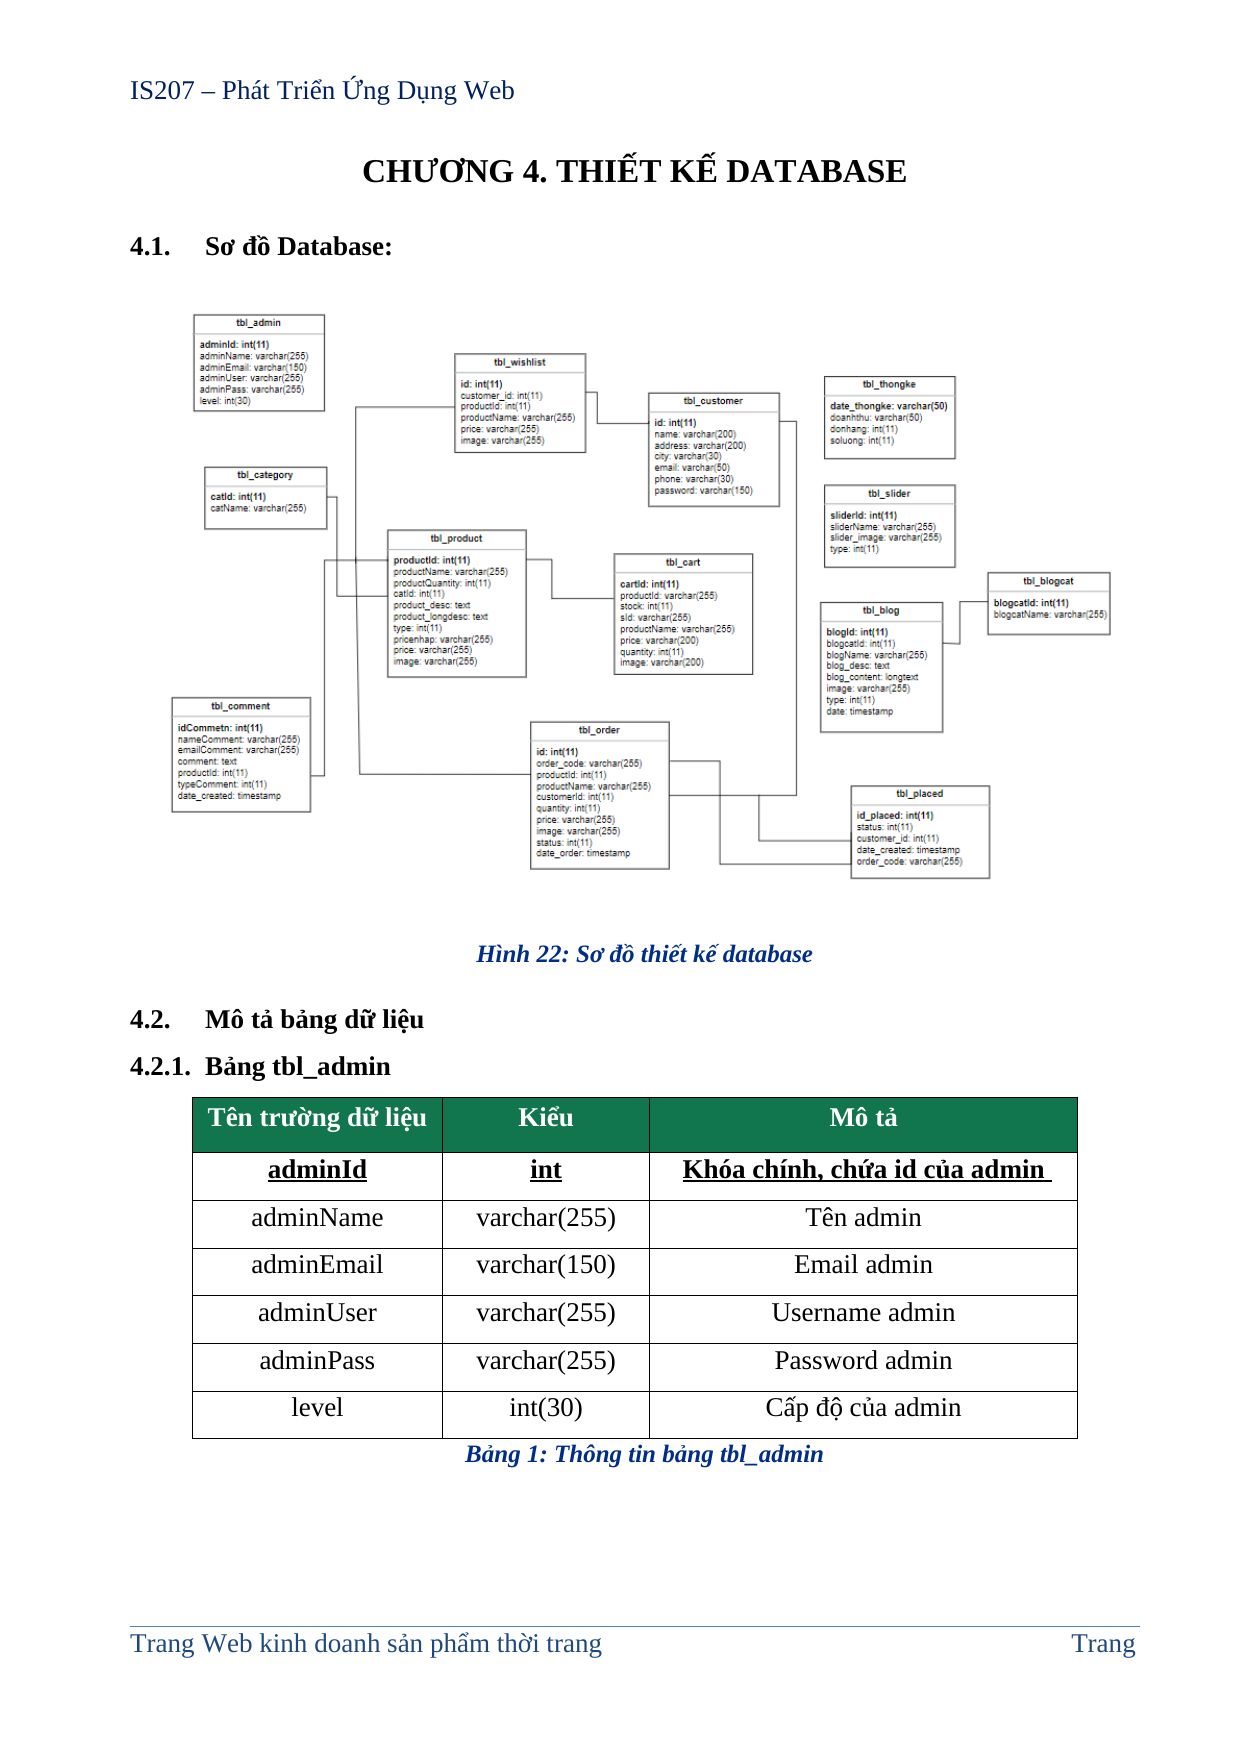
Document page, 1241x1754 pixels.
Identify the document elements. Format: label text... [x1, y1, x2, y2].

table_cell adminId [193, 1153, 442, 1200]
table_cell adminEmail [193, 1249, 442, 1295]
table_header Mô tả [650, 1098, 1077, 1152]
table_header Tên trường dữ liệu [193, 1098, 442, 1152]
table_header Kiểu [443, 1098, 649, 1152]
table_cell int [443, 1153, 649, 1200]
table_cell varchar(255) [443, 1344, 649, 1391]
table_cell adminName [193, 1201, 442, 1247]
table_cell Username admin [650, 1296, 1077, 1343]
table_cell Tên admin [650, 1201, 1077, 1247]
table_cell Khóa chính, chứa id của admin [650, 1153, 1077, 1200]
table_cell level [193, 1392, 442, 1438]
subtitle Bảng tbl_admin [130, 1050, 1140, 1081]
subtitle Sơ đồ Database: [130, 230, 1140, 261]
table_cell varchar(150) [443, 1249, 649, 1295]
table_cell varchar(255) [443, 1296, 649, 1343]
picture [129, 276, 1146, 924]
table_cell adminPass [193, 1344, 442, 1391]
subtitle Mô tả bảng dữ liệu [130, 1003, 1140, 1034]
table_cell Password admin [650, 1344, 1077, 1391]
table_cell Email admin [650, 1249, 1077, 1295]
subtitle CHƯƠNG 4. THIẾT KẾ DATABASE [130, 152, 1140, 190]
table_cell adminUser [193, 1296, 442, 1343]
table_cell varchar(255) [443, 1201, 649, 1247]
table_cell int(30) [443, 1392, 649, 1438]
table_cell Cấp độ của admin [650, 1392, 1077, 1438]
